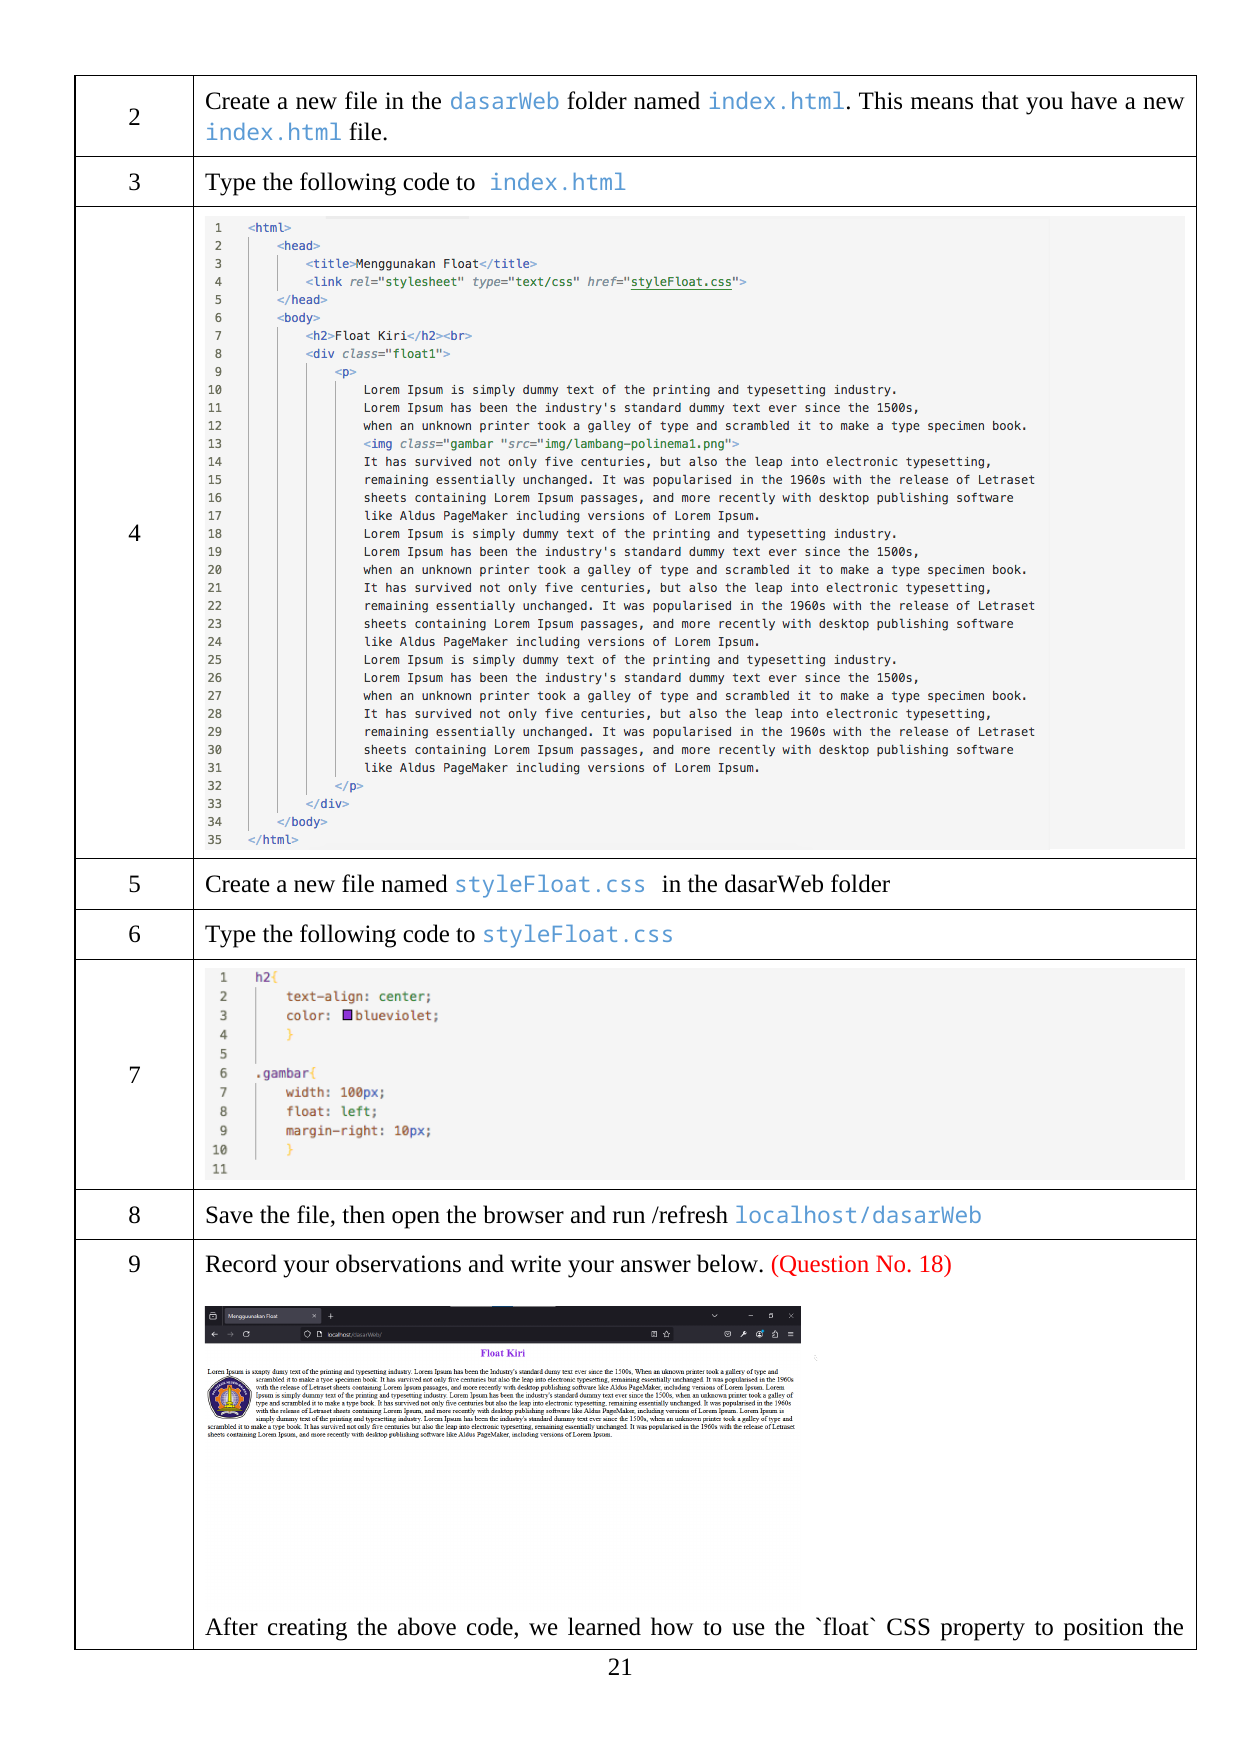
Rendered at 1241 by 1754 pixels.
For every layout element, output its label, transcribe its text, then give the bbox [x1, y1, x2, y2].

table_cell 6 [76, 910, 193, 958]
table_cell 5 [76, 859, 193, 908]
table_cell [194, 1240, 1196, 1649]
table_cell [194, 960, 1196, 1189]
table_cell [194, 207, 1196, 858]
table_cell Type the following code to styleFloat.css [194, 910, 1196, 958]
table_cell 3 [76, 157, 193, 206]
table_cell Create a new file in the dasarWeb folder named index.html. This means that you have a new index.html file. [194, 76, 1196, 156]
table_cell Type the following code to index.html [194, 157, 1196, 206]
table_cell Create a new file named styleFloat.css in the dasarWeb folder [194, 859, 1196, 908]
table_cell 8 [76, 1190, 193, 1239]
table_cell 2 [76, 76, 193, 156]
table_cell Save the file, then open the browser and run /refresh localhost/dasarWeb [194, 1190, 1196, 1239]
picture [204, 1306, 818, 1612]
table_cell 7 [76, 960, 193, 1189]
table_cell 9 [76, 1240, 193, 1649]
picture [204, 216, 1050, 850]
table_cell 4 [76, 207, 193, 858]
picture [204, 968, 475, 1180]
